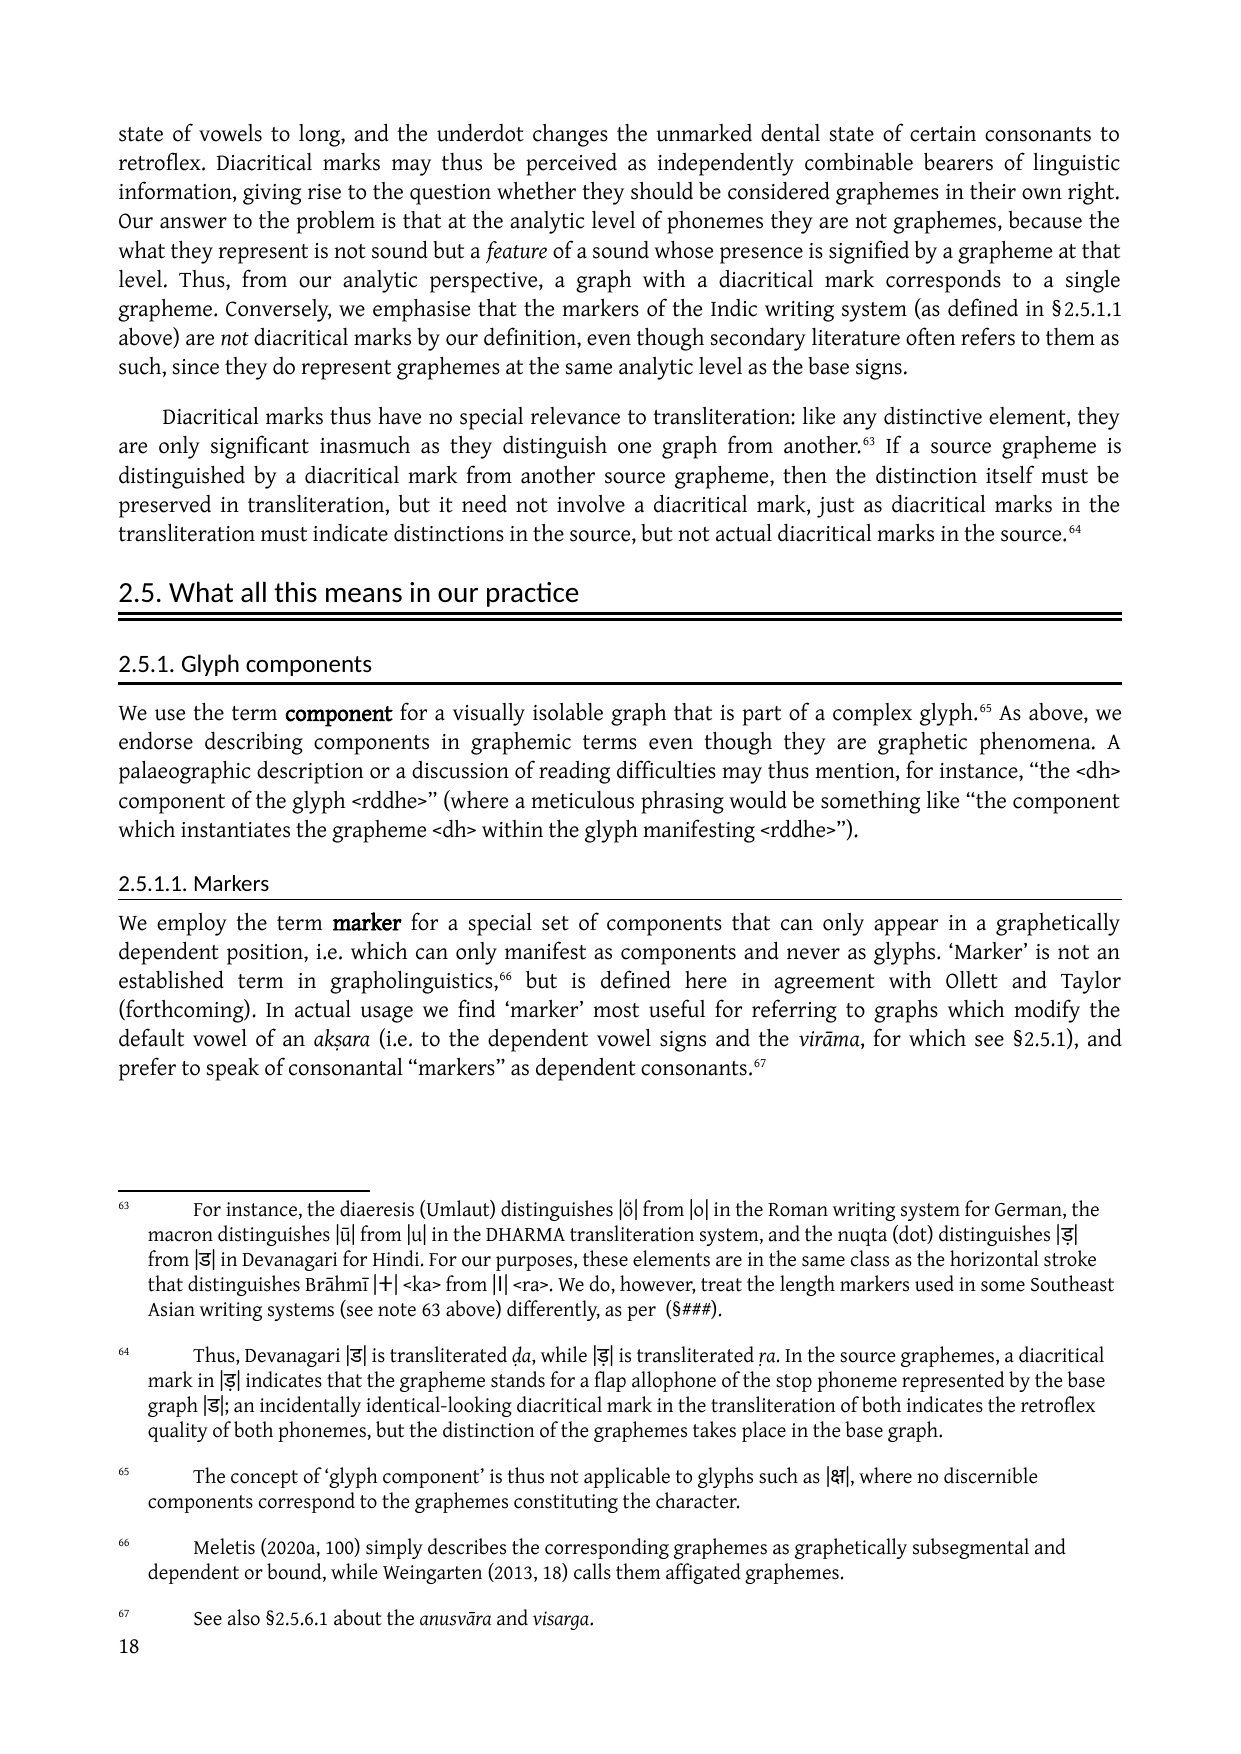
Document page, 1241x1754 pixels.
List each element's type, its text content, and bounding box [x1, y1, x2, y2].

subtitle Markers [118, 868, 1122, 899]
text Diacritical marks thus have no special relevance to transliteration: like any distinctive element, they are only significant inasmuch as they distinguish one graph from another. If a source grapheme is distinguished by a diacritical mark from another source grapheme, then the distinction itself must be preserved in transliteration, but it need not involve a diacritical mark, just as diacritical marks in the transliteration must indicate distinctions in the source, but not actual diacritical marks in the source. [118, 401, 1122, 547]
subtitle What all this means in our practice [118, 572, 1122, 612]
text We use the term component for a visually isolable graph that is part of a complex glyph. As above, we endorse describing components in graphemic terms even though they are graphetic phenomena. A palaeographic description or a discussion of reading difficulties may thus mention, for instance, “the <dh> component of the glyph <rddhe>” (where a meticulous phrasing would be something like “the component which instantiates the grapheme <dh> within the glyph manifesting <rddhe>”). [118, 697, 1122, 843]
subtitle Glyph components [118, 646, 1122, 682]
text We employ the term marker for a special set of components that can only appear in a graphetically dependent position, i.e. which can only manifest as components and never as glyphs. ‘Marker’ is not an established term in grapholinguistics, but is defined here in agreement with Ollett and Taylor (forthcoming). In actual usage we find ‘marker’ most useful for referring to graphs which modify the default vowel of an akṣara (i.e. to the dependent vowel signs and the virāma, for which see §2.4.4), and prefer to speak of consonantal “markers” as dependent consonants. [118, 907, 1122, 1082]
text Diacritical marks (or, in short, diacritics) are, in our terms, a special class of element (§2.3.3.3) which can combine with certain graphs to alter their graphemic connotation. Most diacritical marks can be added to a range of graphs and often (though not always) alter the connotation of those graphs in a somewhat consistent manner. For instance, in the DHARMA transliteration, the macron changes the unmarked short state of vowels to long, and the underdot changes the unmarked dental state of certain consonants to retroflex. Diacritical marks may thus be perceived as independently combinable bearers of linguistic information, giving rise to the question whether they should be considered graphemes in their own right. Our answer to the problem is that at the analytic level of phonemes they are not graphemes, because the what they represent is not sound but a feature of a sound whose presence is signified by a grapheme at that level. Thus, from our analytic perspective, a graph with a diacritical mark corresponds to a single grapheme. Conversely, we emphasise that the markers of the Indic writing system (as defined in §2.3.3.2 above) are not diacritical marks by our definition, even though secondary literature often refers to them as such, since they do represent graphemes at the same analytic level as the base signs. [118, 118, 1122, 381]
